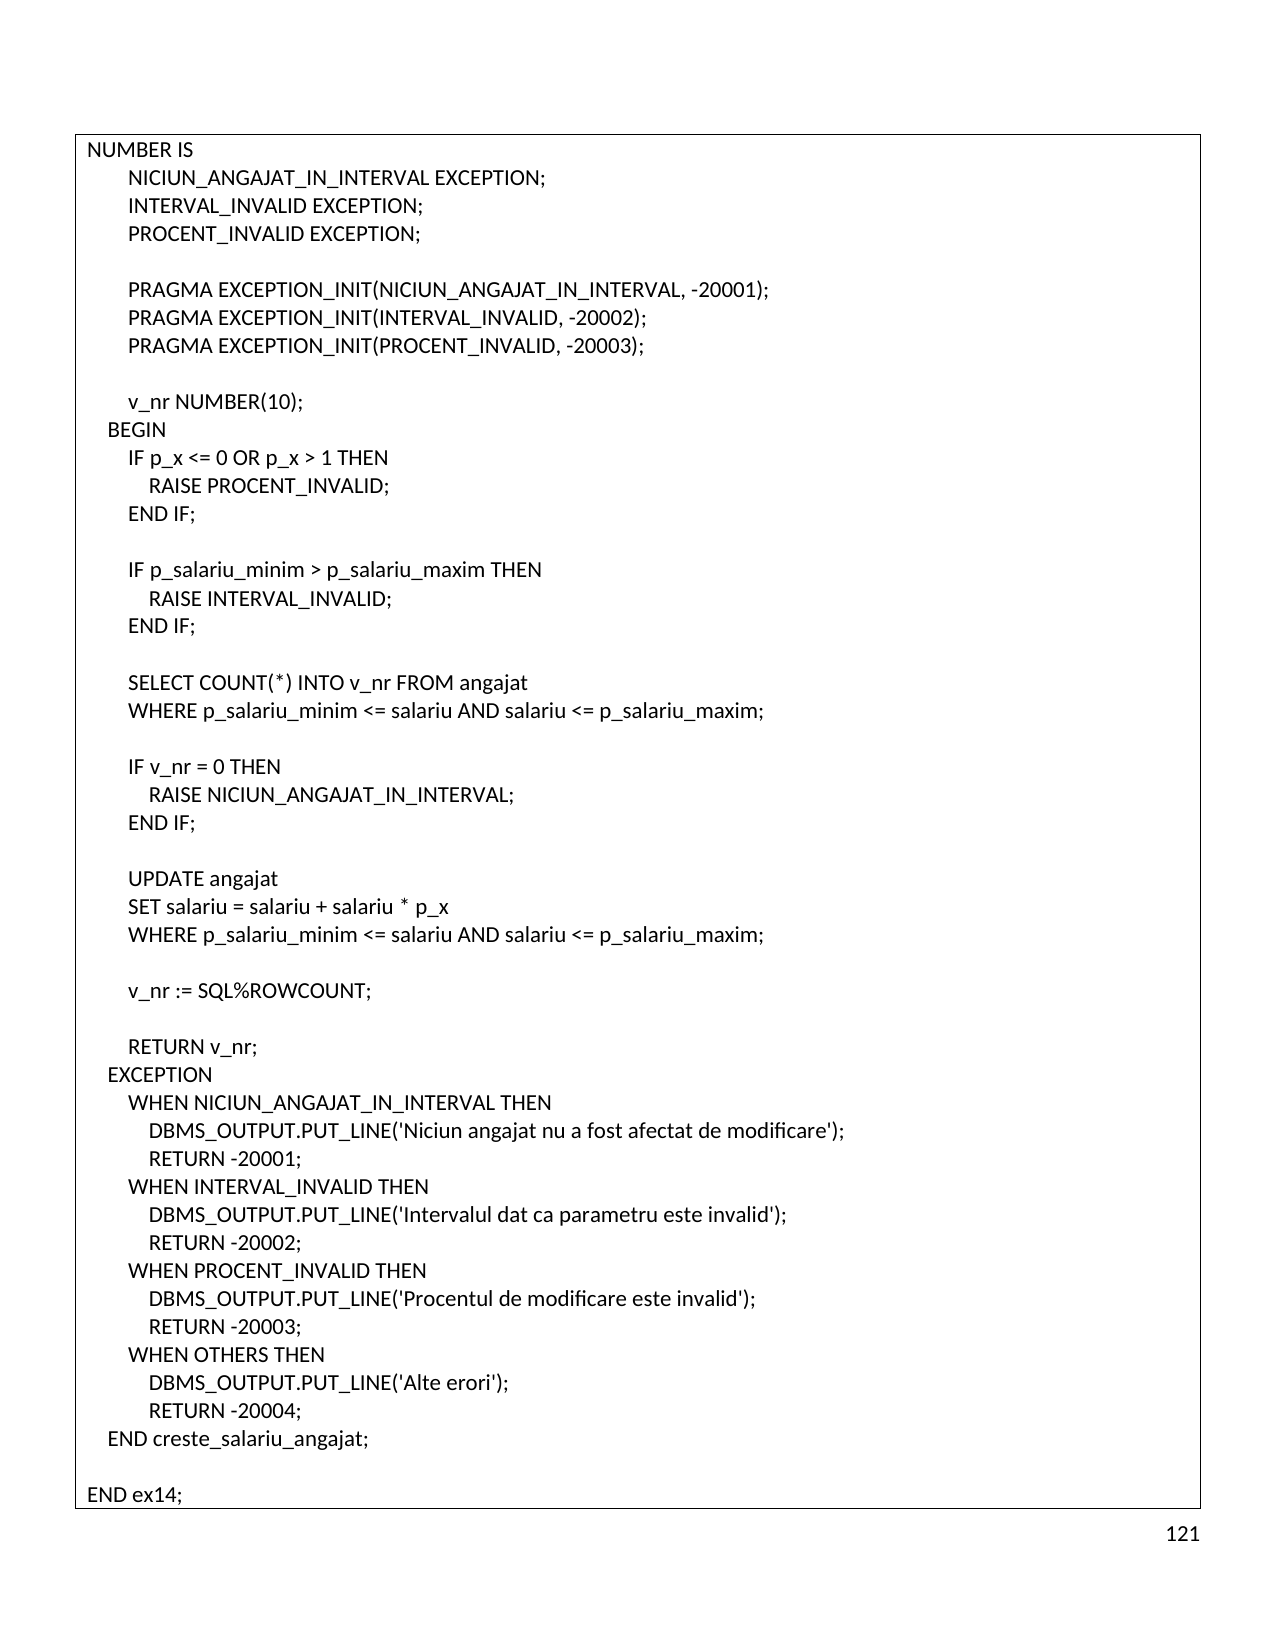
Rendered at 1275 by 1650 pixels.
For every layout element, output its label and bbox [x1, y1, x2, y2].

table_header [76, 135, 1200, 1508]
